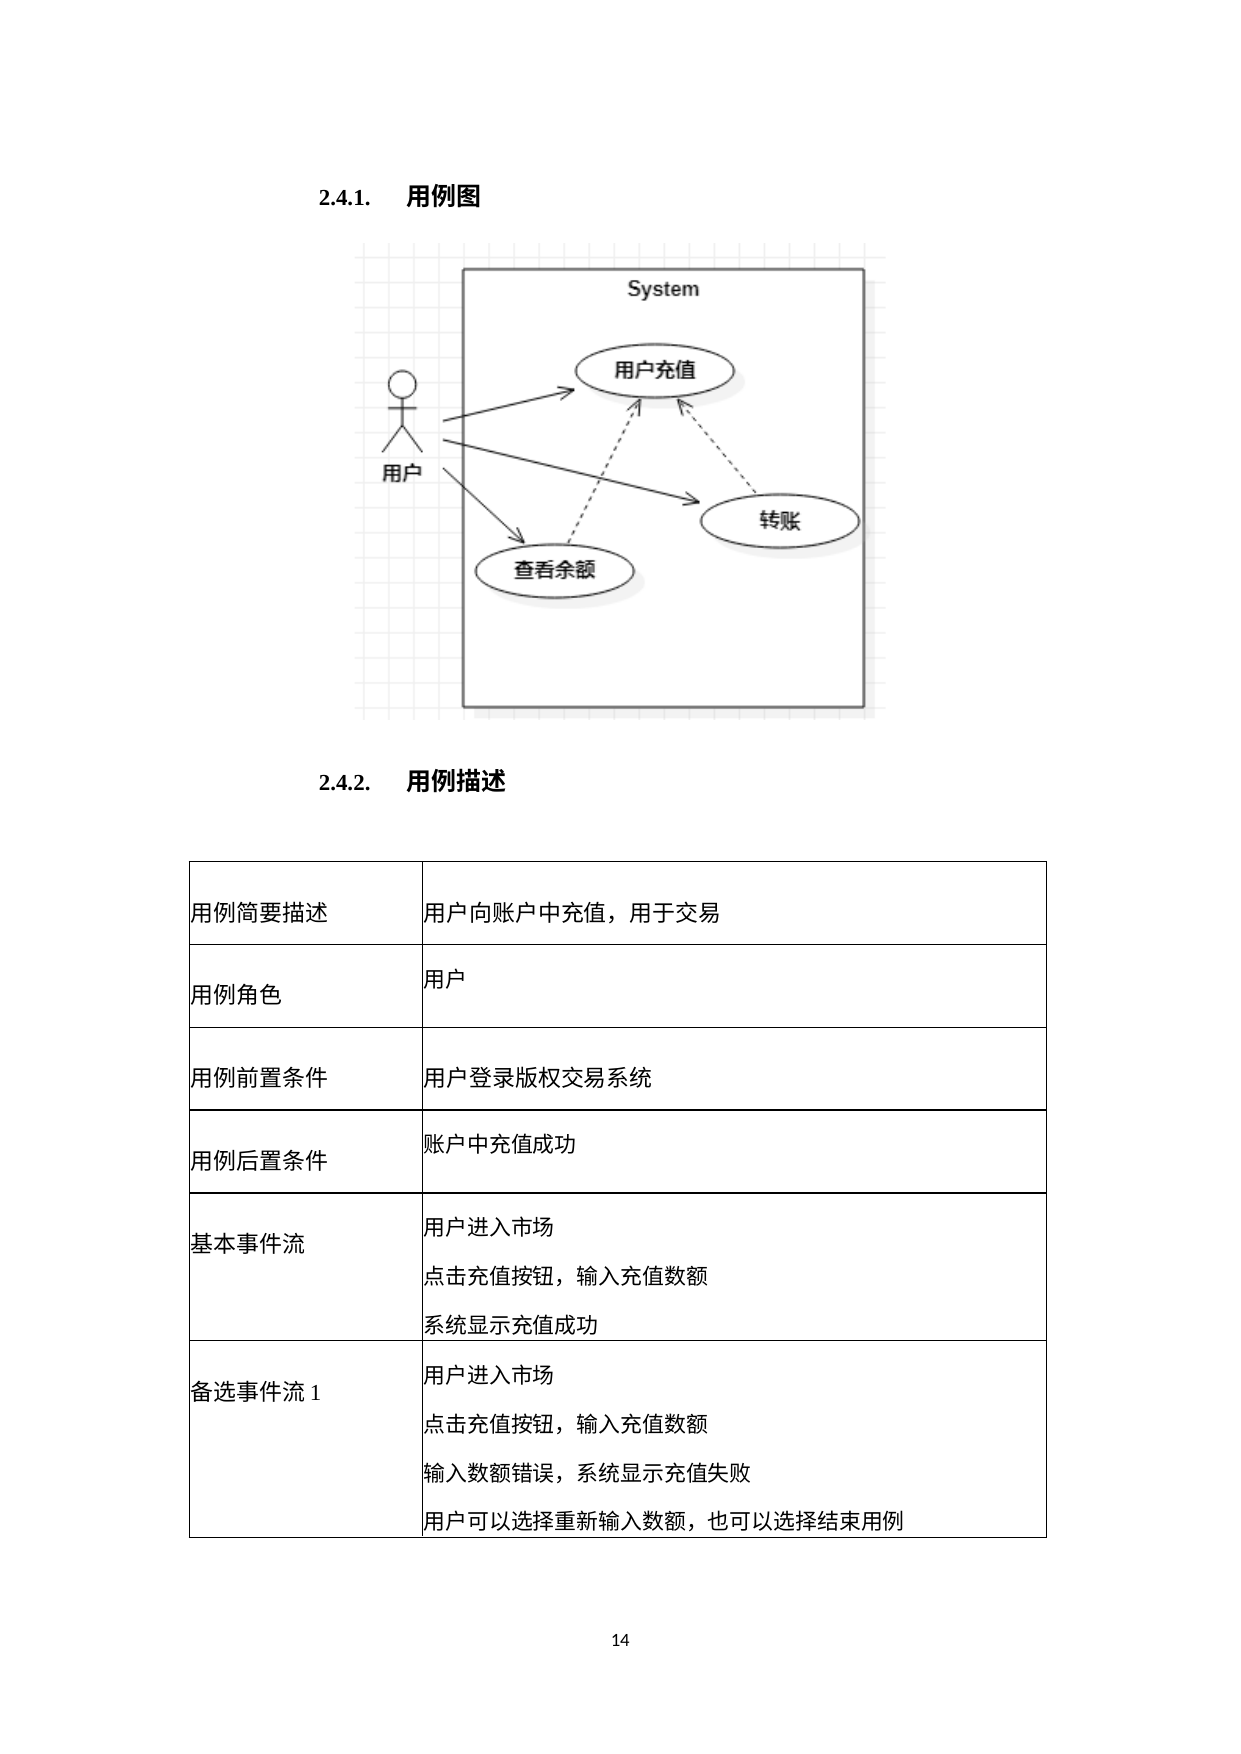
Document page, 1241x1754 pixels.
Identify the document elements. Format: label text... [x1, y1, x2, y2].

table_cell 备选事件流1 [190, 1341, 422, 1536]
list 用例图 [319, 162, 1053, 227]
table_cell 用户进入市场 点击充值按钮，输入充值数额 系统显示充值成功 [423, 1194, 1046, 1340]
table_cell 用例角色 [190, 945, 422, 1026]
table_cell 用例前置条件 [190, 1028, 422, 1109]
table_header 用例简要描述 [190, 862, 422, 943]
table_cell 账户中充值成功 [423, 1111, 1046, 1192]
table_cell 用户登录版权交易系统 [423, 1028, 1046, 1109]
table_cell 基本事件流 [190, 1194, 422, 1340]
table_header 用户向账户中充值，用于交易 [423, 862, 1046, 943]
list 用例描述 [319, 747, 1053, 812]
picture [354, 243, 886, 720]
table_cell 用例后置条件 [190, 1111, 422, 1192]
table_cell 用户进入市场 点击充值按钮，输入充值数额 输入数额错误，系统显示充值失败 用户可以选择重新输入数额，也可以选择结束用例 [423, 1341, 1046, 1536]
table_cell 用户 [423, 945, 1046, 1026]
